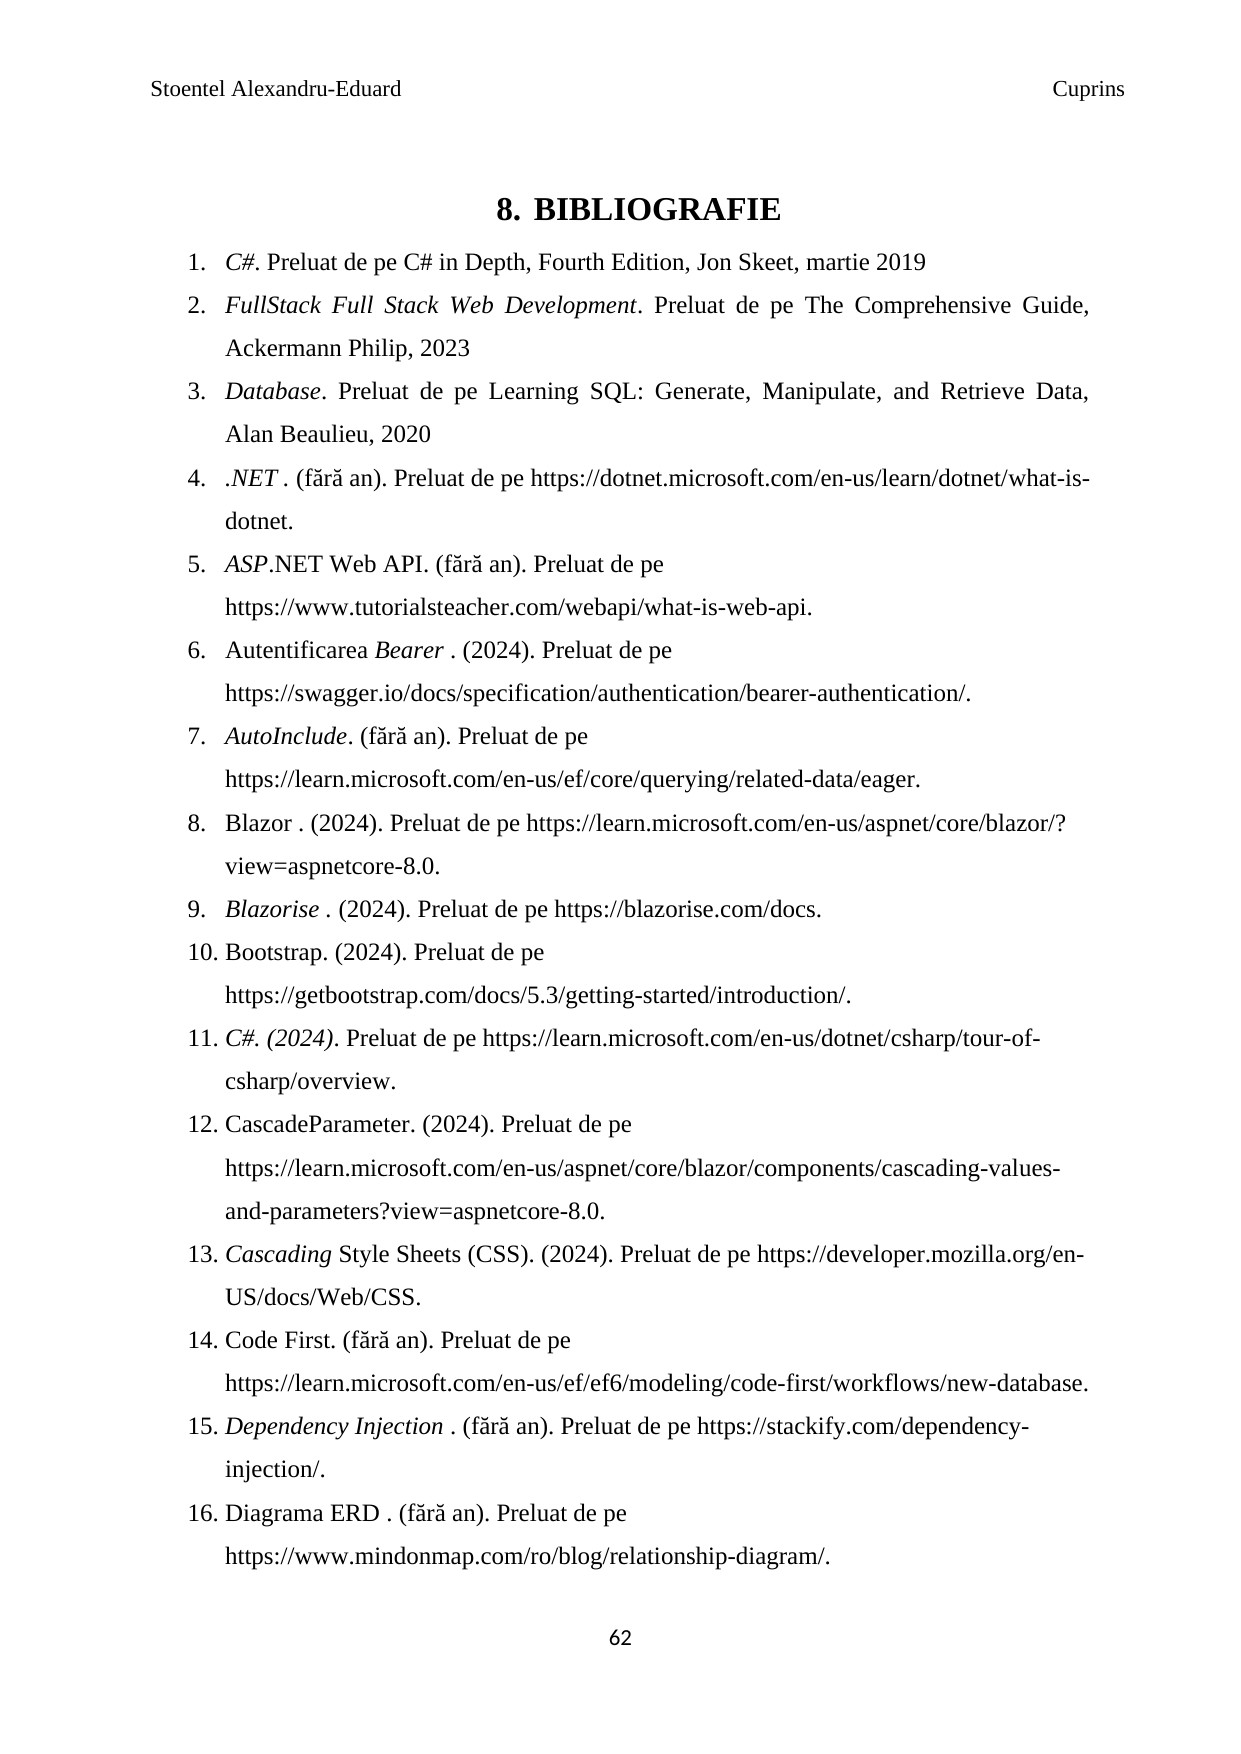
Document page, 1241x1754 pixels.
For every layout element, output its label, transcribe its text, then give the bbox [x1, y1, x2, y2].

subtitle BIBLIOGRAFIE [187, 189, 1090, 228]
